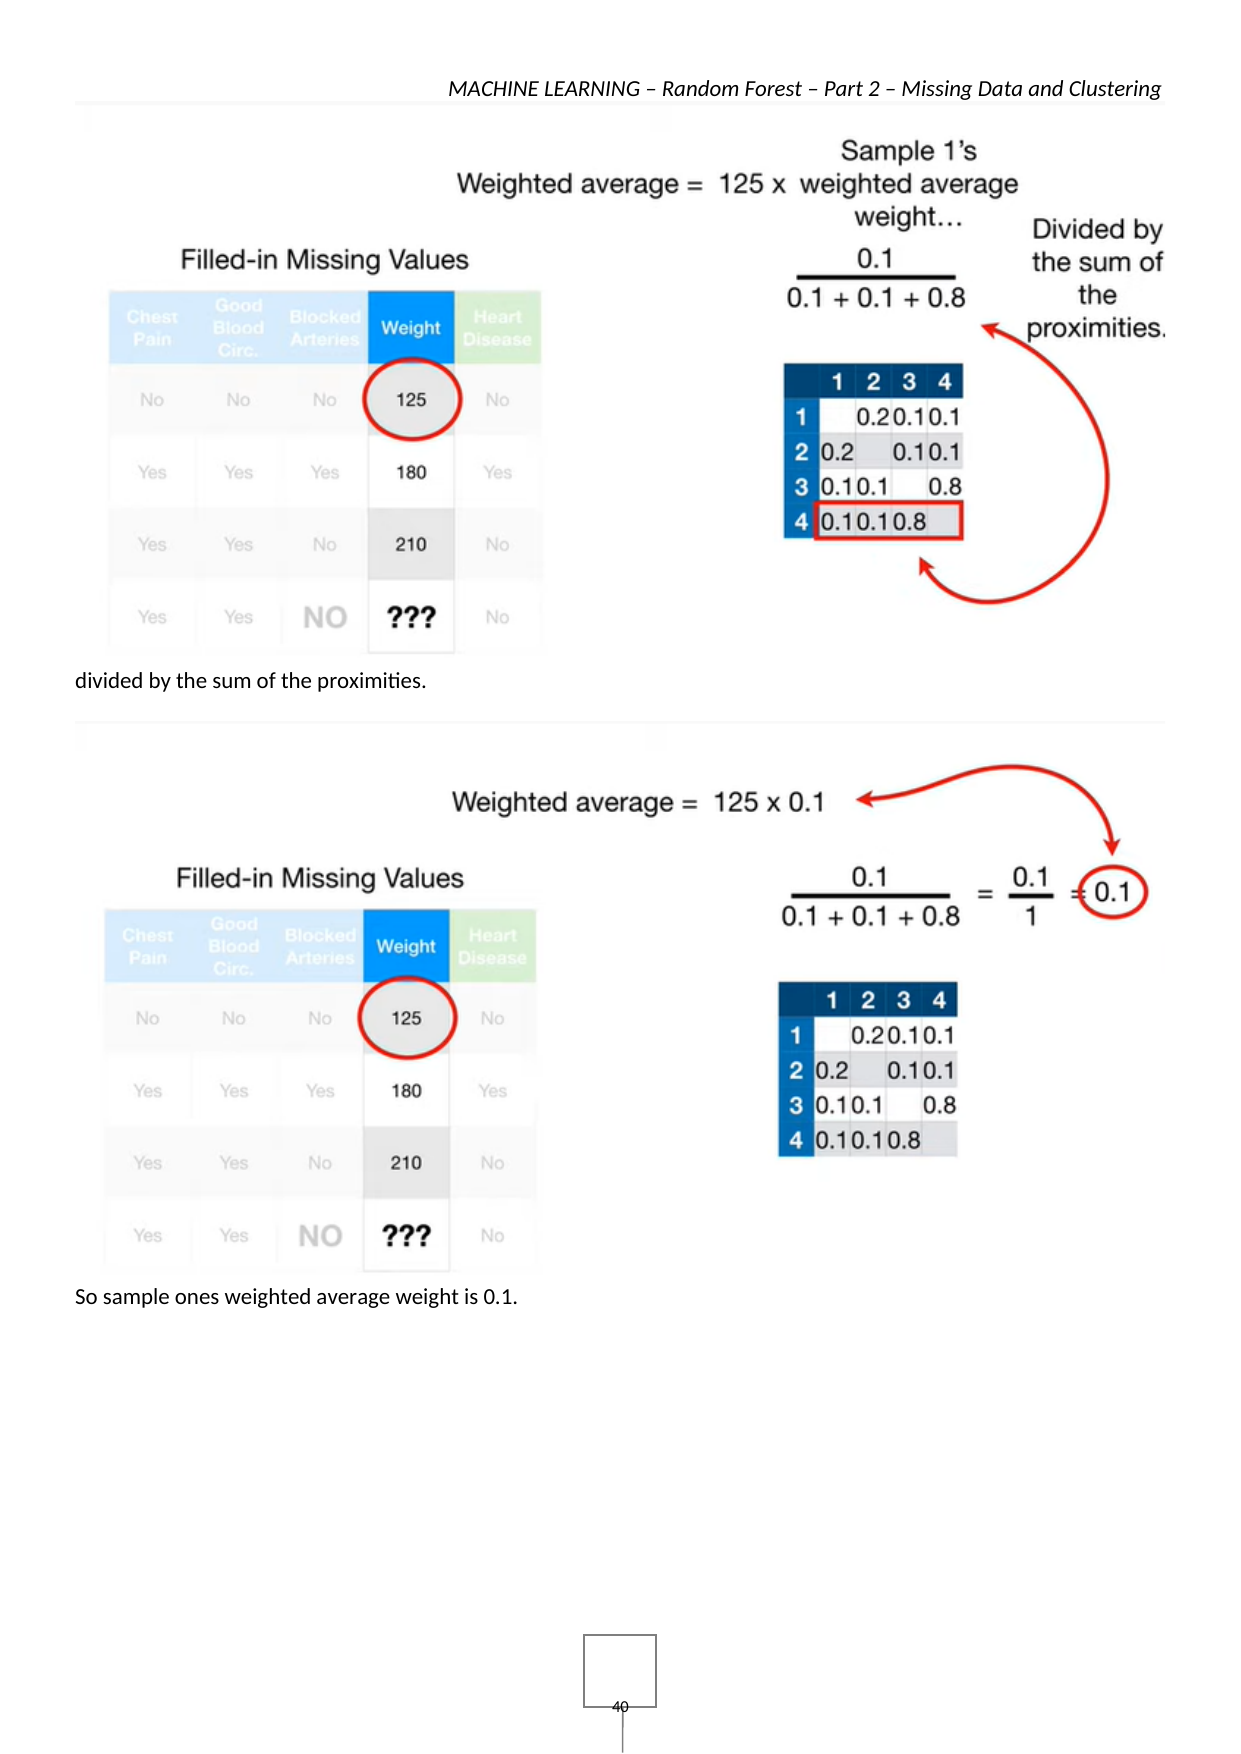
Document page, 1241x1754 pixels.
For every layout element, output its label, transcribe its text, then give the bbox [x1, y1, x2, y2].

picture [75, 721, 1166, 1283]
text So sample ones weighted average weight is 0.1. [75, 1283, 1165, 1310]
text divided by the sum of the proximities. [75, 666, 1165, 694]
picture [75, 101, 1166, 666]
